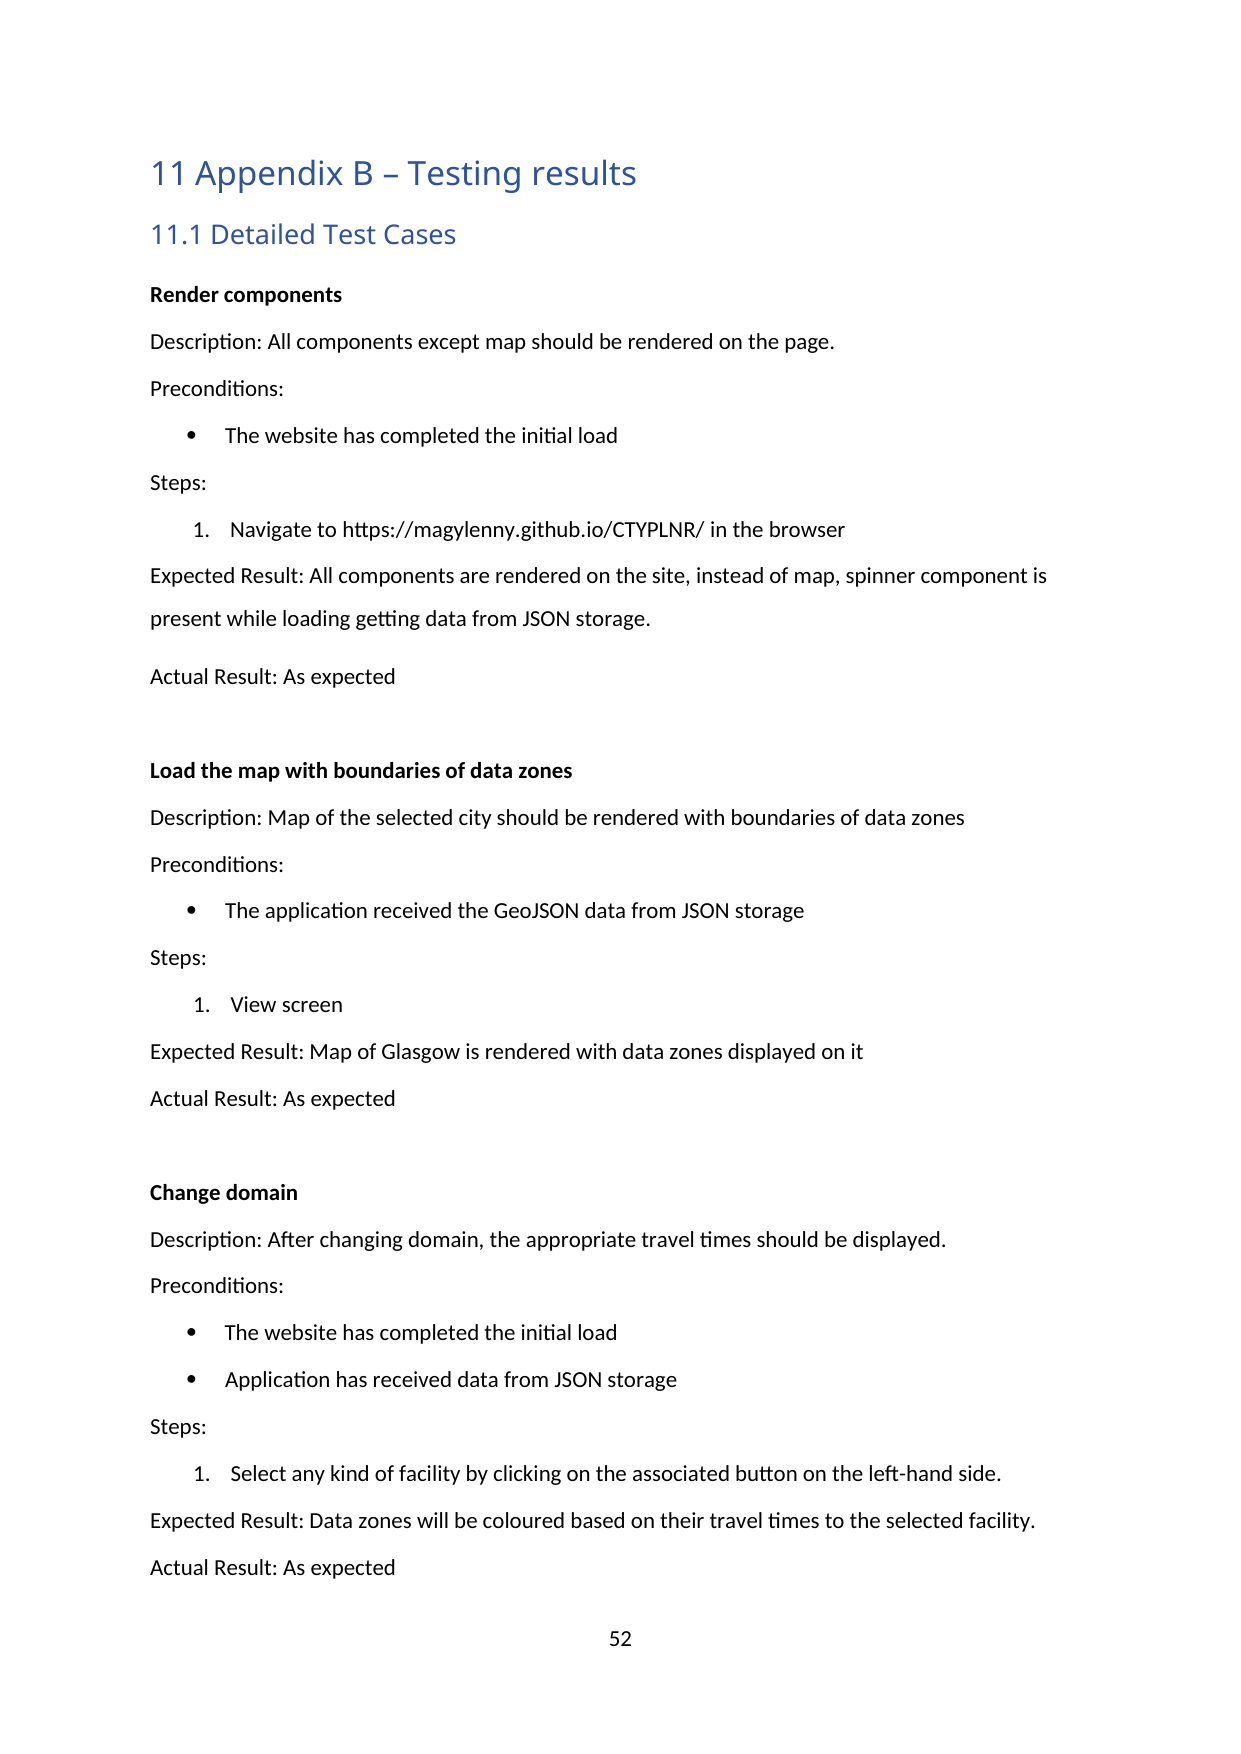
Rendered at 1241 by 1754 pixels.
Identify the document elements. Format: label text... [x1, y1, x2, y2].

text Load the map with boundaries of data zones [150, 756, 1090, 784]
subtitle Appendix B – Testing results [150, 150, 1090, 195]
text Steps: [150, 943, 1090, 972]
text Change domain [150, 1178, 1090, 1206]
text Steps: [150, 1412, 1090, 1440]
text Actual Result: As expected [150, 1553, 1090, 1581]
text Preconditions: [150, 1272, 1090, 1300]
list View screen [193, 990, 1090, 1018]
text Actual Result: As expected [150, 1084, 1090, 1112]
list The website has completed the initial load [187, 421, 1090, 449]
text Preconditions: [150, 850, 1090, 878]
text Preconditions: [150, 374, 1090, 402]
list Navigate to https://magylenny.github.io/CTYPLNR/ in the browser [192, 515, 1090, 543]
text Description: After changing domain, the appropriate travel times should be displayed. [150, 1225, 1090, 1253]
text Expected Result: All components are rendered on the site, instead of map, spinner component is present while loading getting data from JSON storage. [150, 562, 1090, 632]
text Actual Result: As expected [150, 662, 1090, 690]
text Render components [150, 280, 1090, 308]
text Description: All components except map should be rendered on the page. [150, 327, 1090, 355]
text Description: Map of the selected city should be rendered with boundaries of data zones [150, 803, 1090, 831]
list The website has completed the initial load [187, 1318, 1090, 1347]
text Expected Result: Data zones will be coloured based on their travel times to the selected facility. [150, 1506, 1090, 1534]
list Select any kind of facility by clicking on the associated button on the left-hand side. [193, 1459, 1090, 1487]
list The application received the GeoJSON data from JSON storage [187, 897, 1090, 925]
subtitle Detailed Test Cases [150, 216, 1090, 252]
text Expected Result: Map of Glasgow is rendered with data zones displayed on it [150, 1037, 1090, 1065]
list Application has received data from JSON storage [187, 1365, 1090, 1393]
text Steps: [150, 468, 1090, 496]
